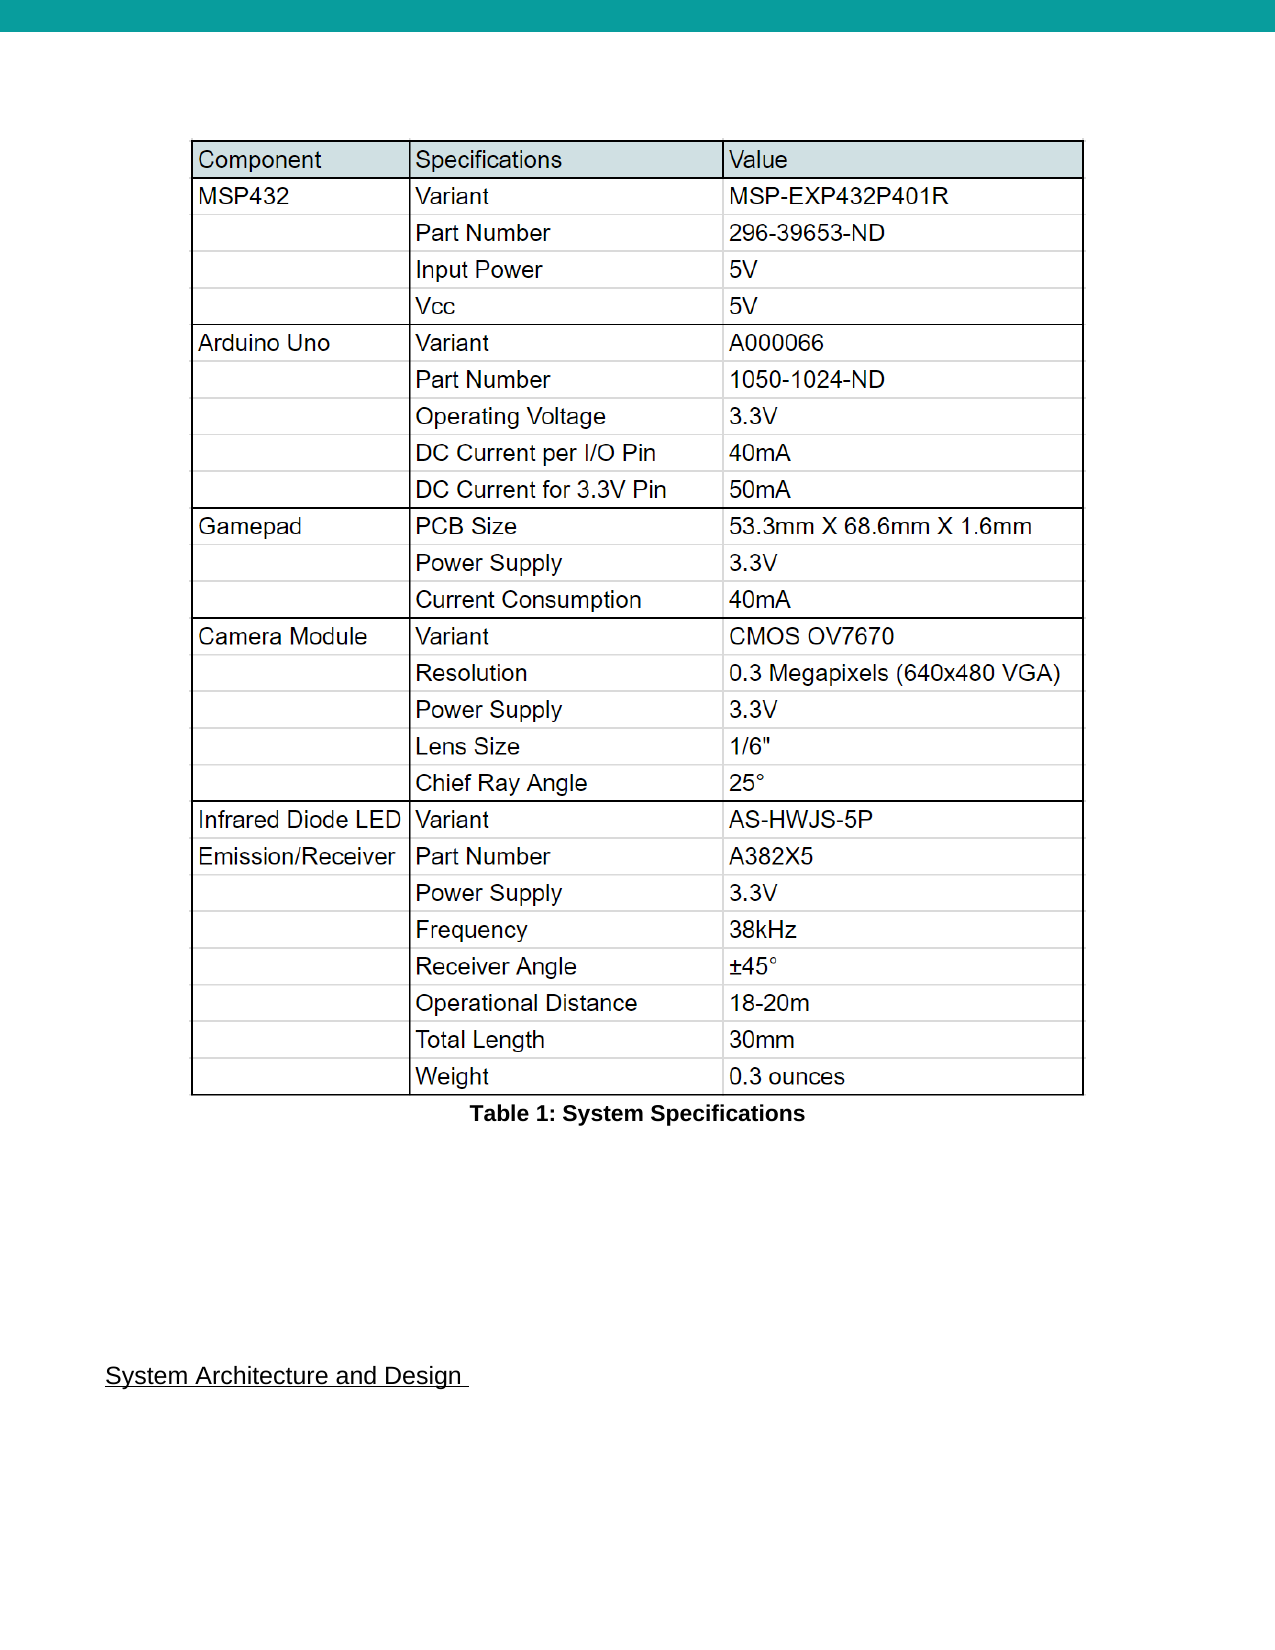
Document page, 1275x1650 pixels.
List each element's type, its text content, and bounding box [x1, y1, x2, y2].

picture [0, 0, 1275, 32]
text Table 1: System Specifications [105, 1100, 1170, 1126]
text System Architecture and Design [105, 1361, 1170, 1390]
picture [189, 138, 1086, 1096]
